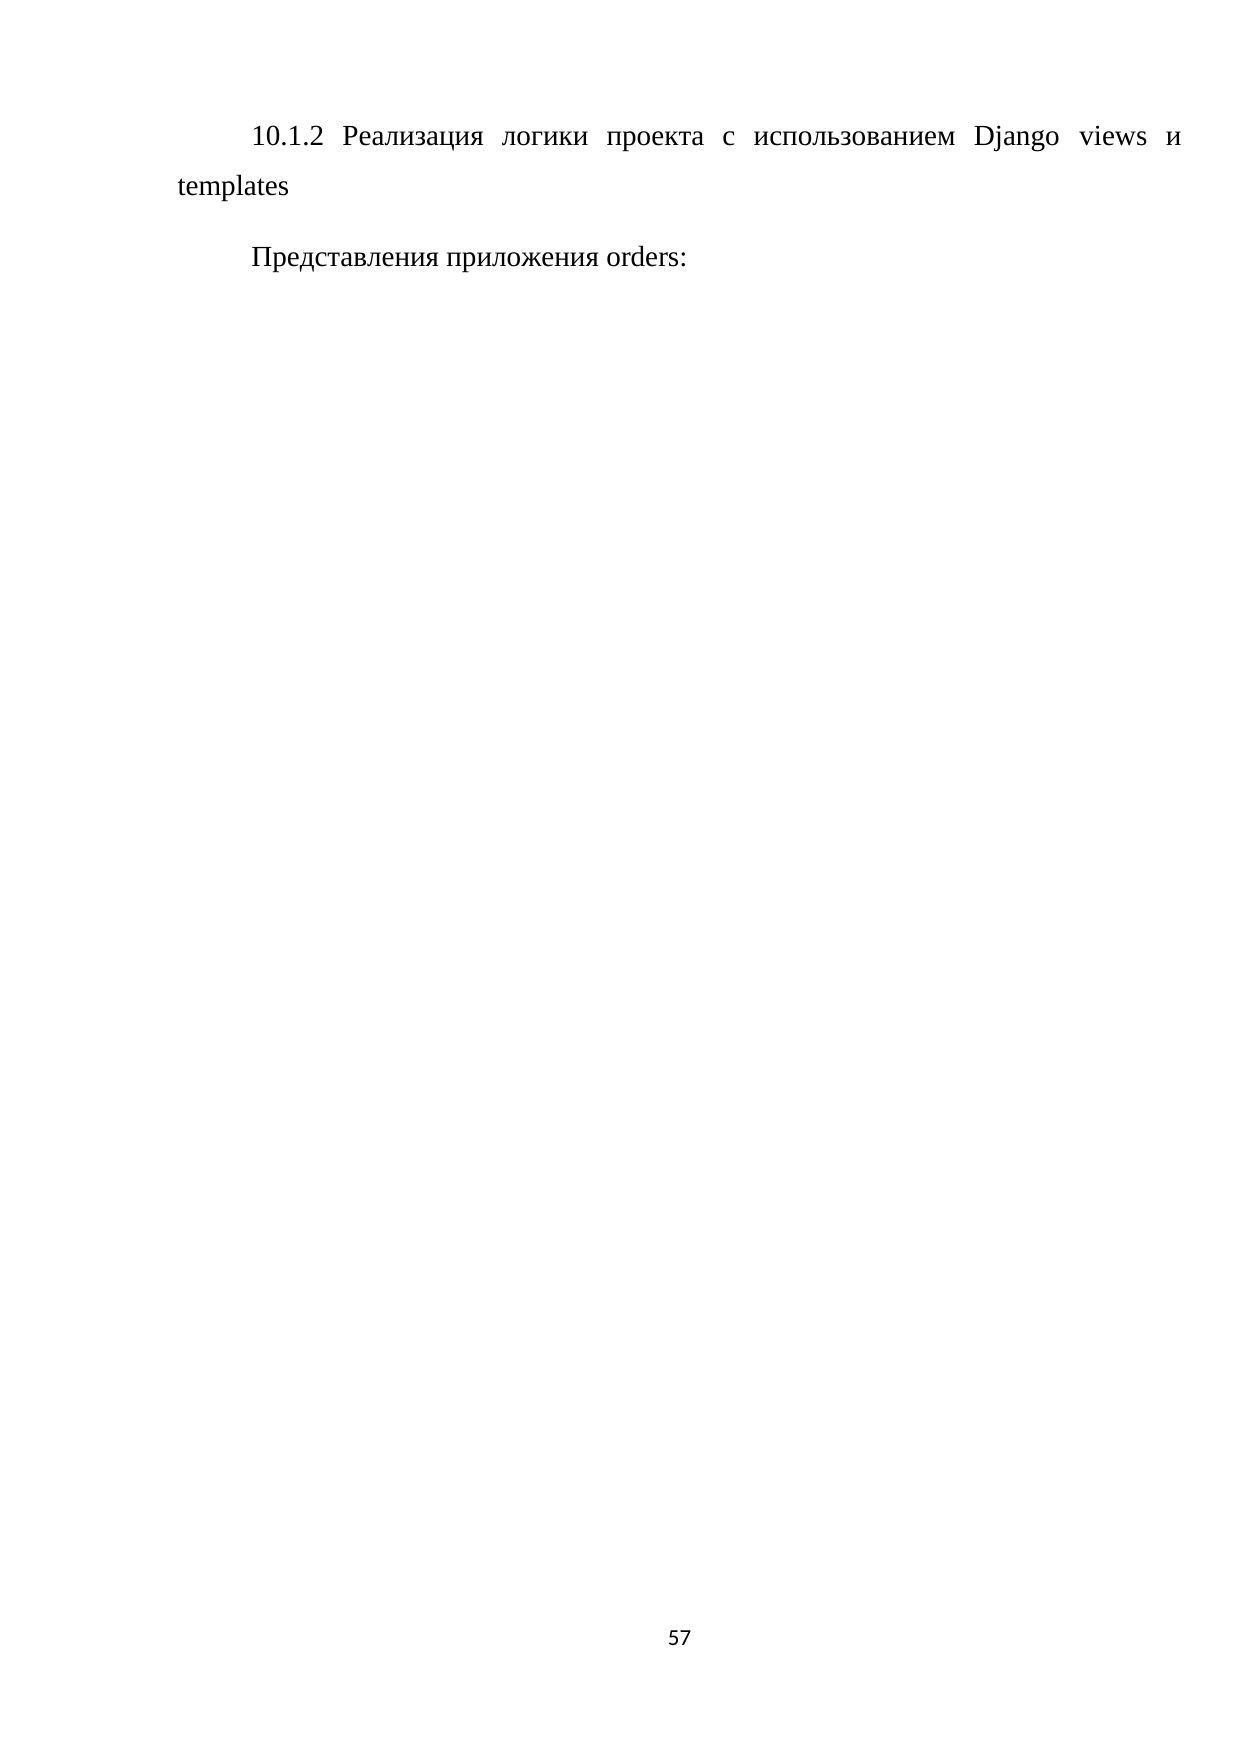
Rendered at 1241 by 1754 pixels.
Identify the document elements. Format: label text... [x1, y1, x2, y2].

subtitle 10.1.2 Реализация логики проекта с использованием Django views и templates [177, 118, 1181, 202]
text Представления приложения orders: [177, 239, 1181, 273]
